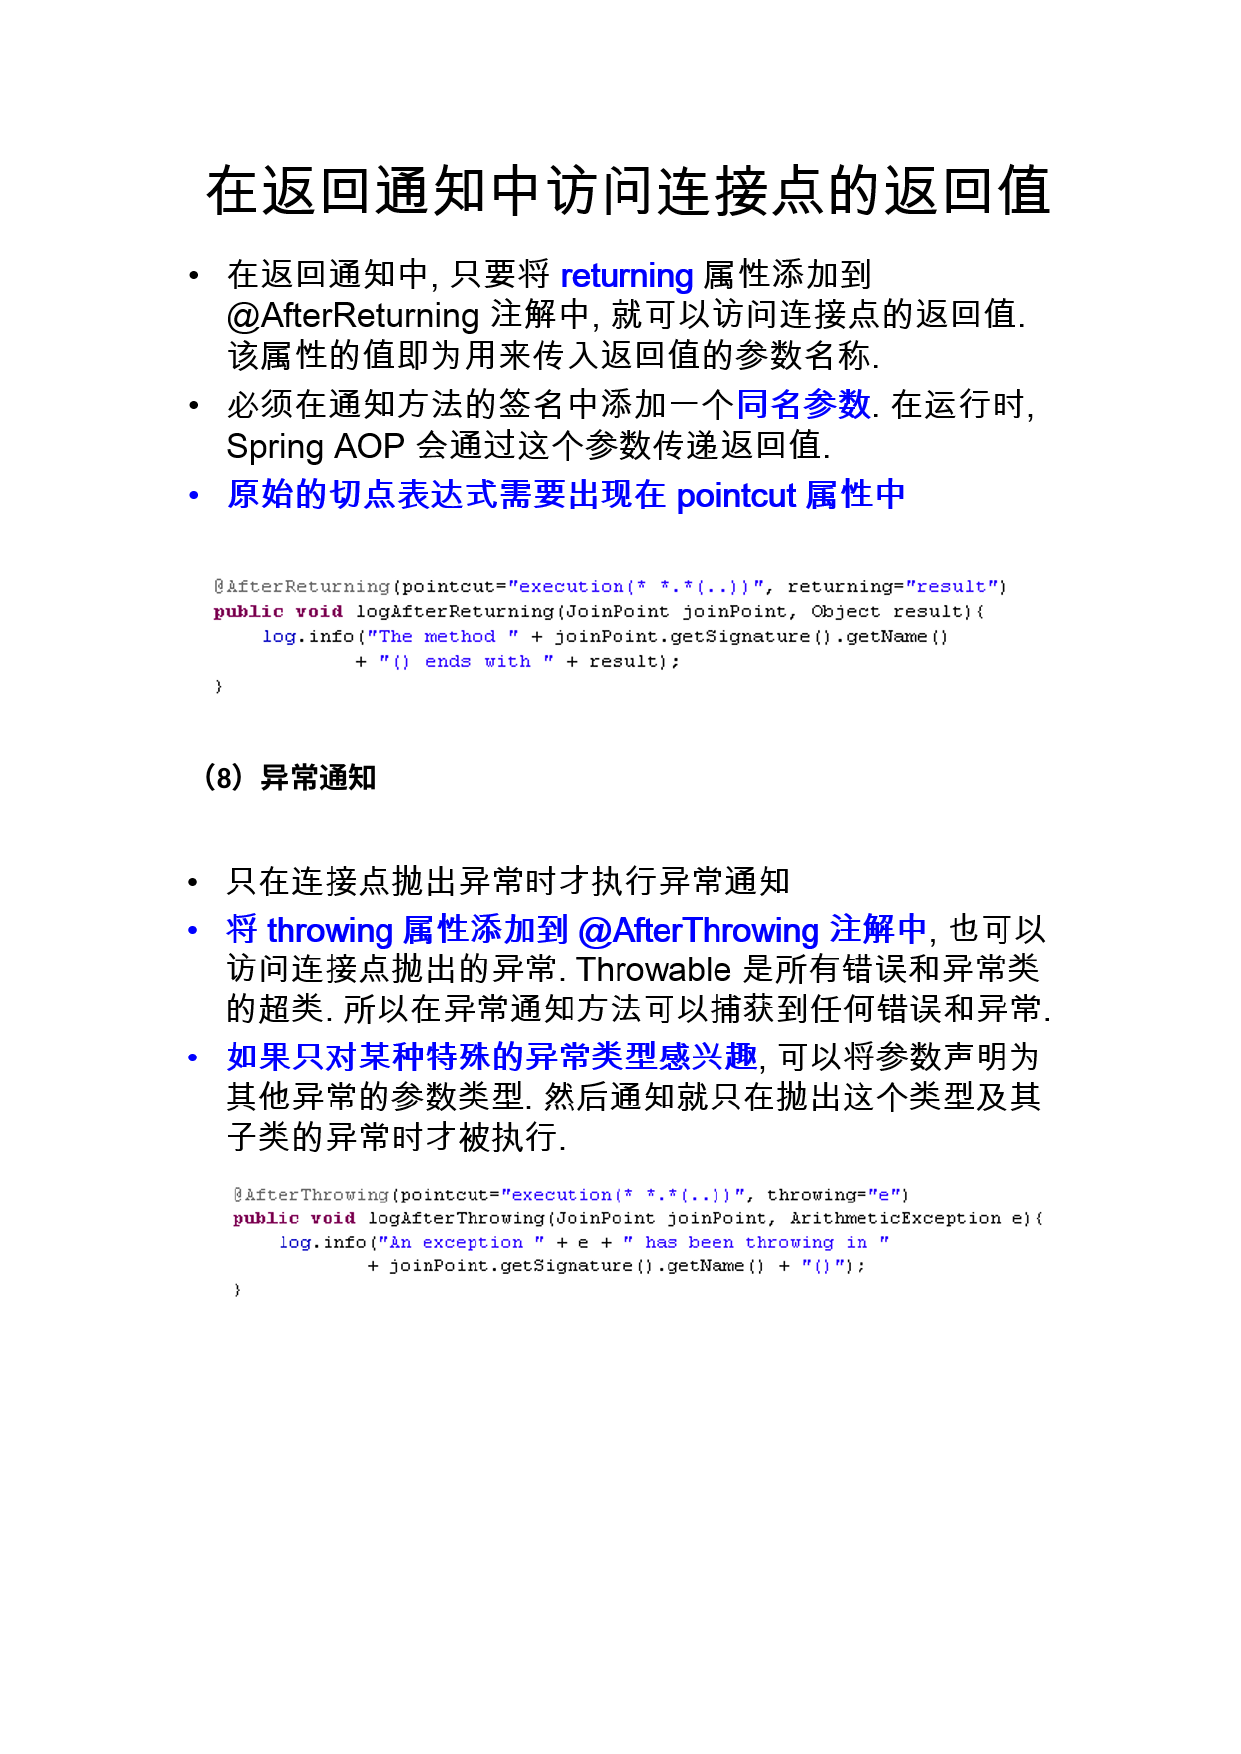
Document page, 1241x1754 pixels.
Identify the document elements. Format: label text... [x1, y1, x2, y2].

subtitle （8）异常通知 [187, 744, 1053, 809]
picture [187, 862, 1053, 1300]
picture [187, 162, 1053, 697]
